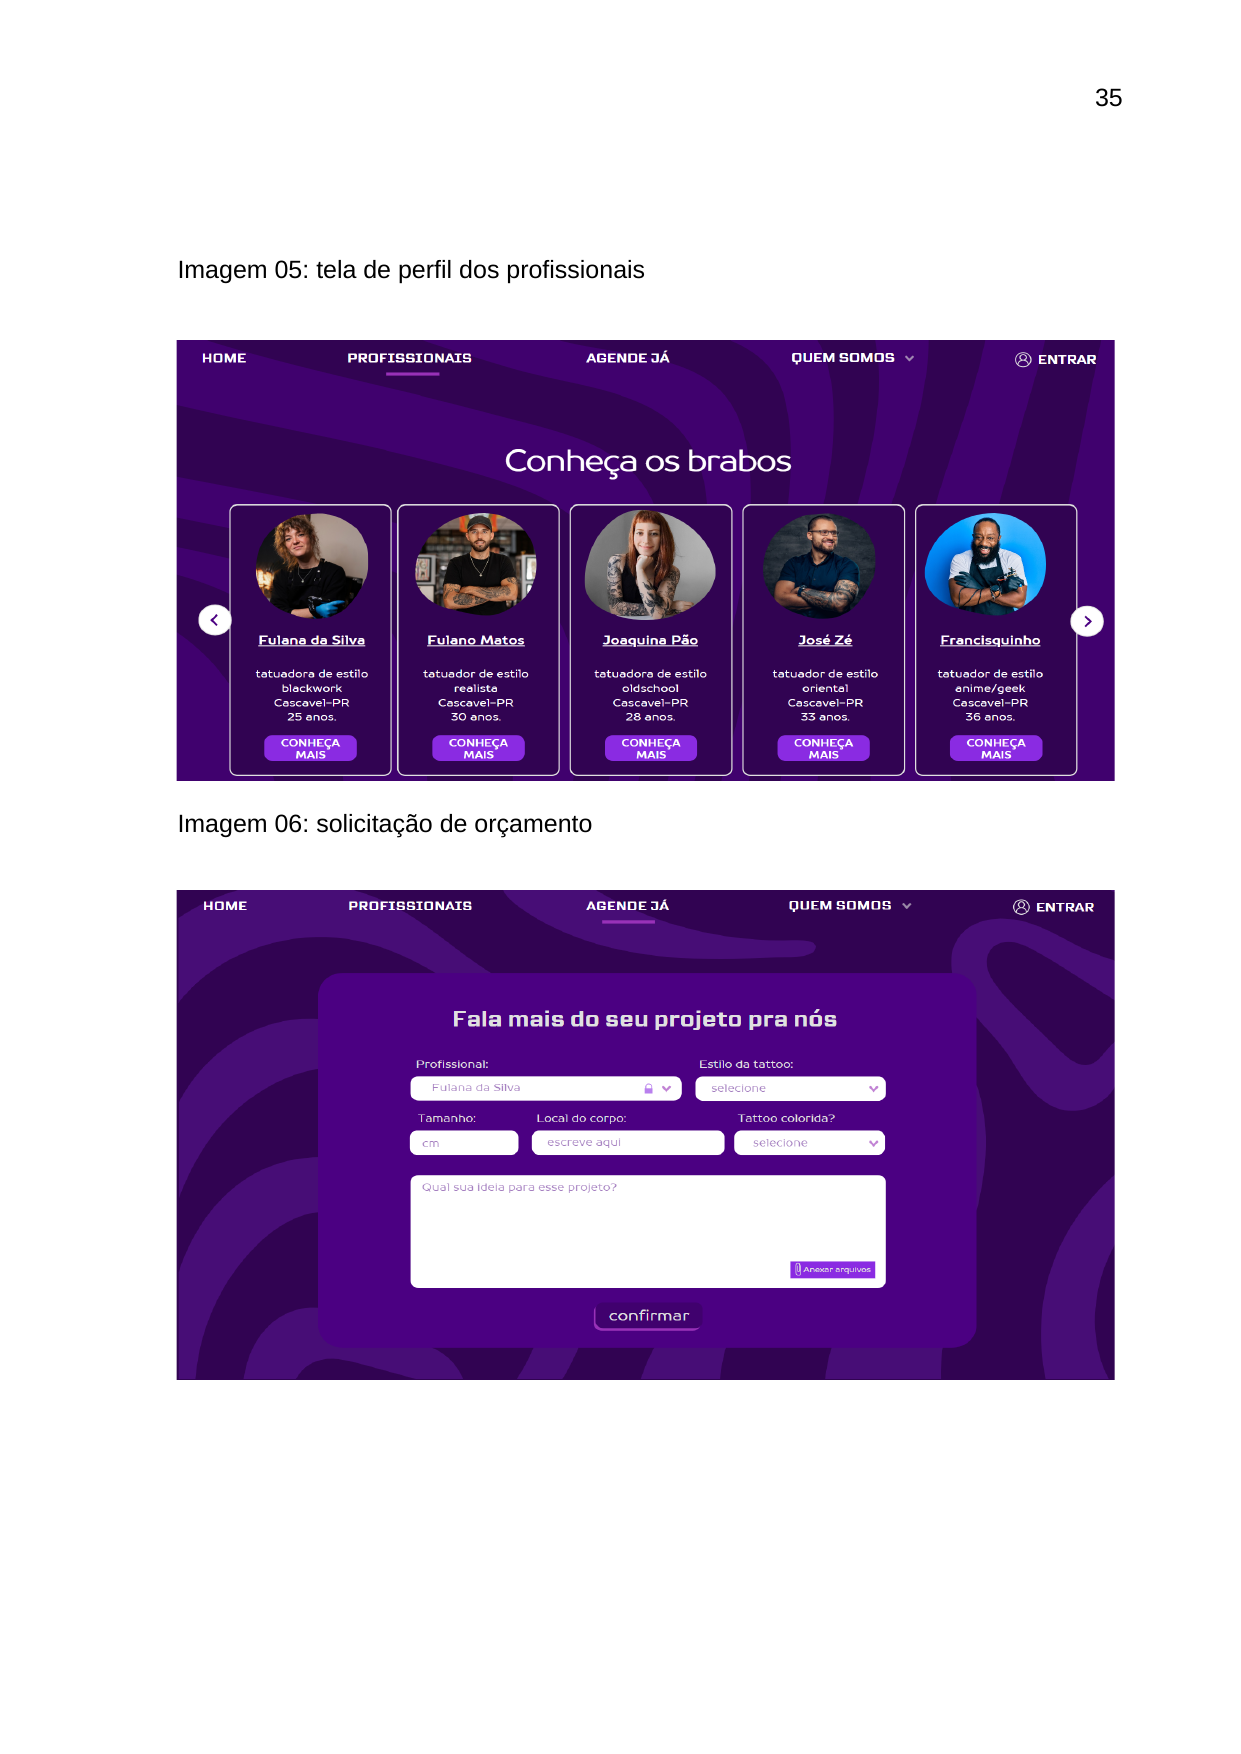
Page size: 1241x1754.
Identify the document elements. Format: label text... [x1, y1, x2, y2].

text Imagem 05: tela de perfil dos profissionais [177, 255, 1122, 284]
picture [176, 340, 1115, 781]
picture [176, 890, 1115, 1380]
text Imagem 06: solicitação de orçamento [177, 809, 1122, 838]
